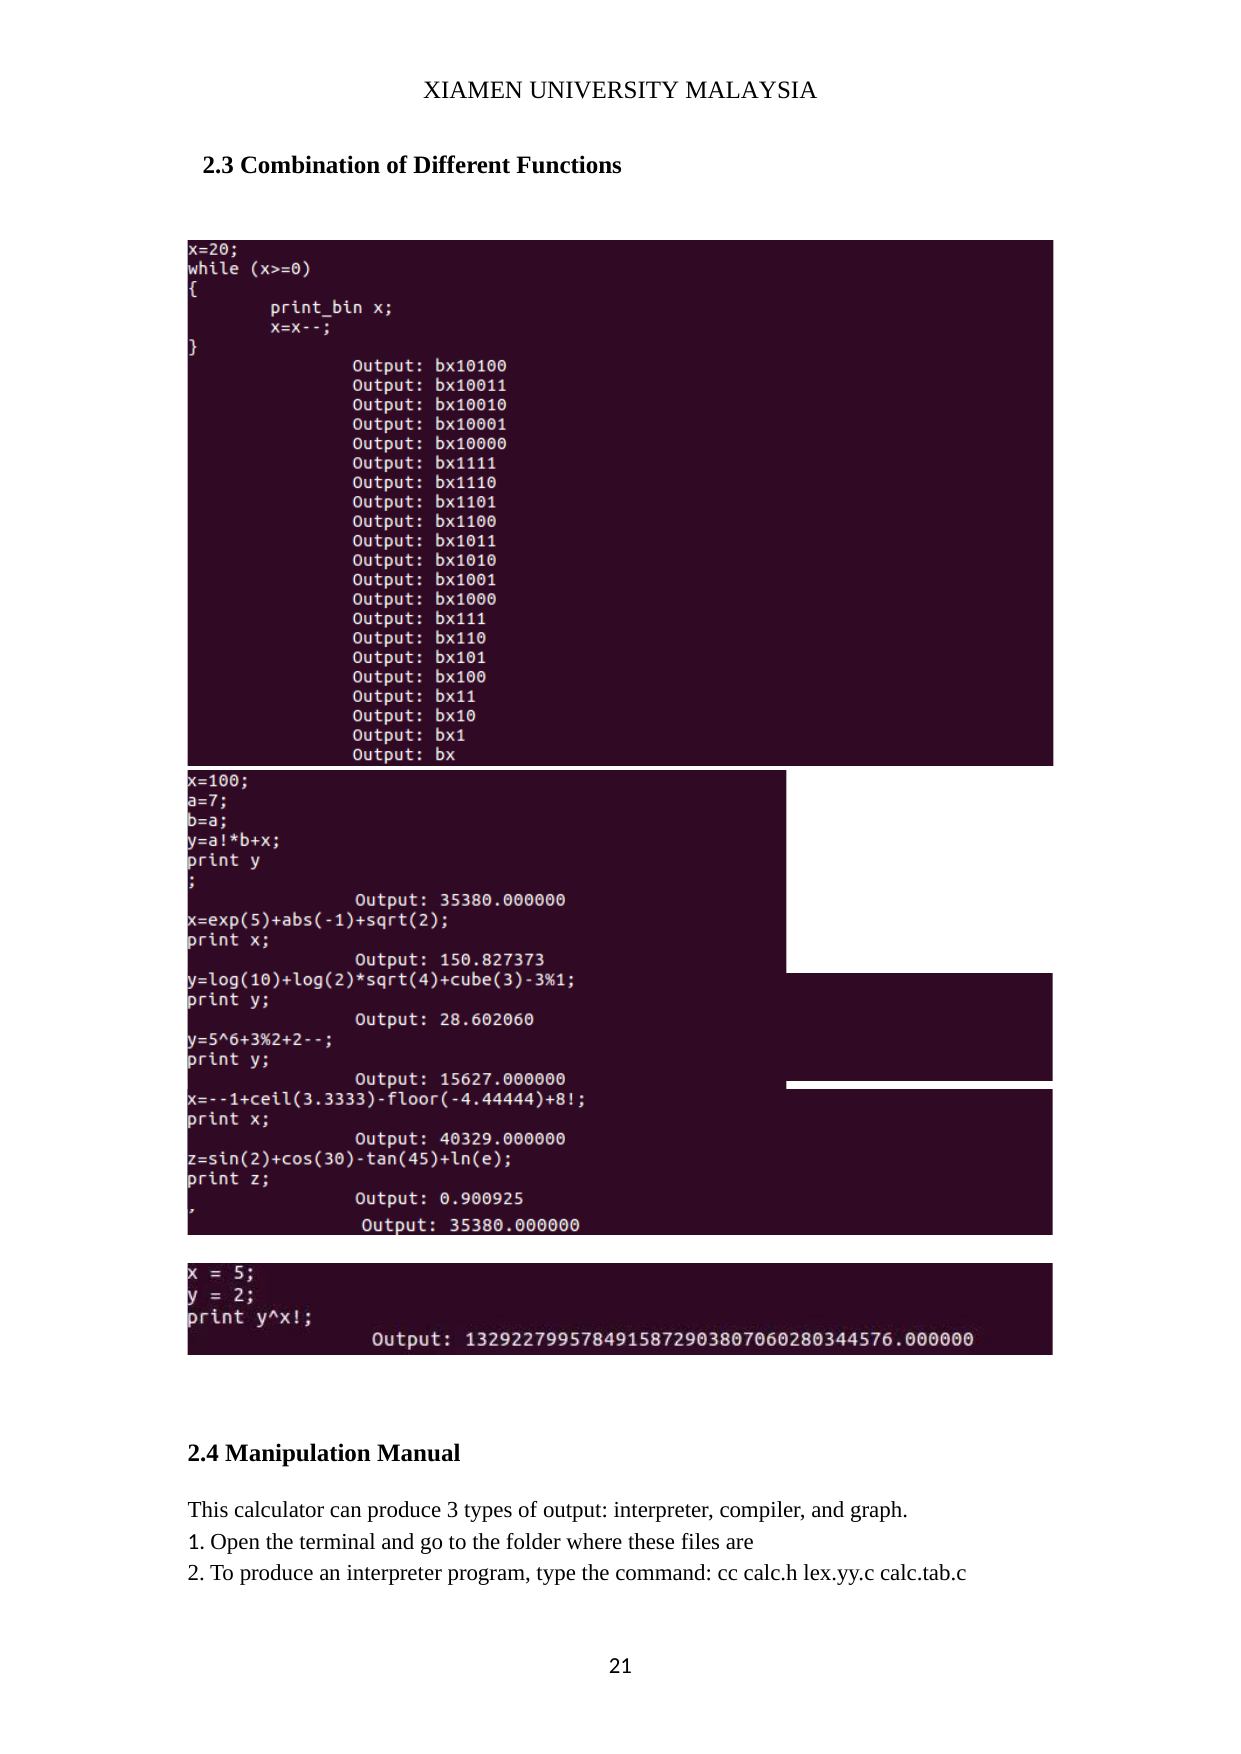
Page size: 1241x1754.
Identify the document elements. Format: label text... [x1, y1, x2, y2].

picture [187, 770, 1053, 1235]
subtitle Manipulation Manual [187, 1438, 1053, 1467]
subtitle Combination of Different Functions [202, 150, 1053, 179]
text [187, 1559, 1053, 1585]
picture [187, 240, 1054, 766]
text This calculator can produce 3 types of output: interpreter, compiler, and graph. [187, 1497, 1053, 1523]
picture [187, 1263, 1053, 1355]
text 1. Open the terminal and go to the folder where these files are [187, 1527, 1053, 1555]
